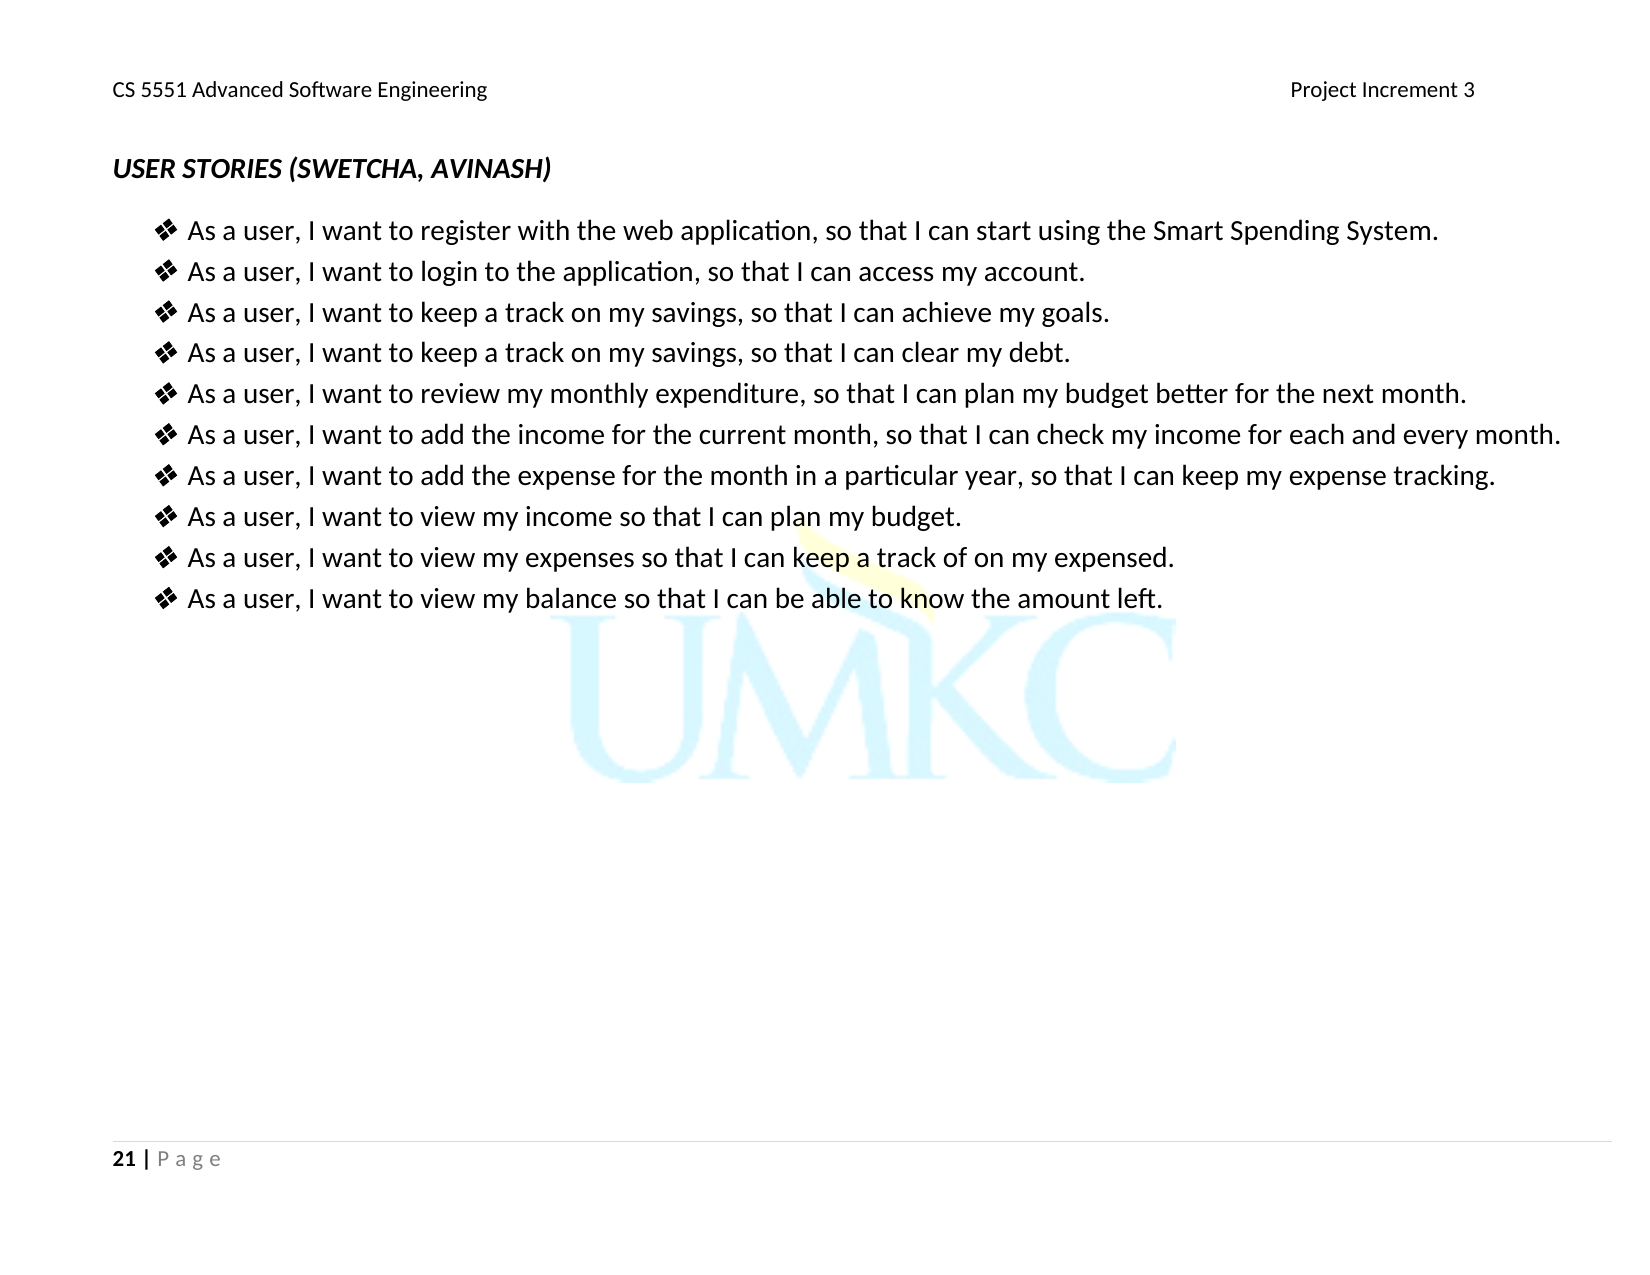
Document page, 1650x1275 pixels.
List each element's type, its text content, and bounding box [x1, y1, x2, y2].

list As a user, I want to view my income so that I can plan my budget. [150, 498, 1650, 534]
list As a user, I want to login to the application, so that I can access my account. [150, 253, 1650, 288]
list As a user, I want to keep a track on my savings, so that I can achieve my goals. [150, 294, 1650, 329]
text USER STORIES (SWETCHA, AVINASH) [112, 150, 1650, 186]
list As a user, I want to add the income for the current month, so that I can check my income for each and every month. [150, 416, 1650, 452]
list As a user, I want to keep a track on my savings, so that I can clear my debt. [150, 334, 1650, 370]
list As a user, I want to view my expenses so that I can keep a track of on my expensed. [150, 539, 1650, 575]
list As a user, I want to register with the web application, so that I can start using the Smart Spending System. [150, 212, 1650, 247]
list As a user, I want to add the expense for the month in a particular year, so that I can keep my expense tracking. [150, 457, 1650, 493]
list As a user, I want to review my monthly expenditure, so that I can plan my budget better for the next month. [150, 376, 1650, 411]
list As a user, I want to view my balance so that I can be able to know the amount left. [150, 580, 1650, 616]
